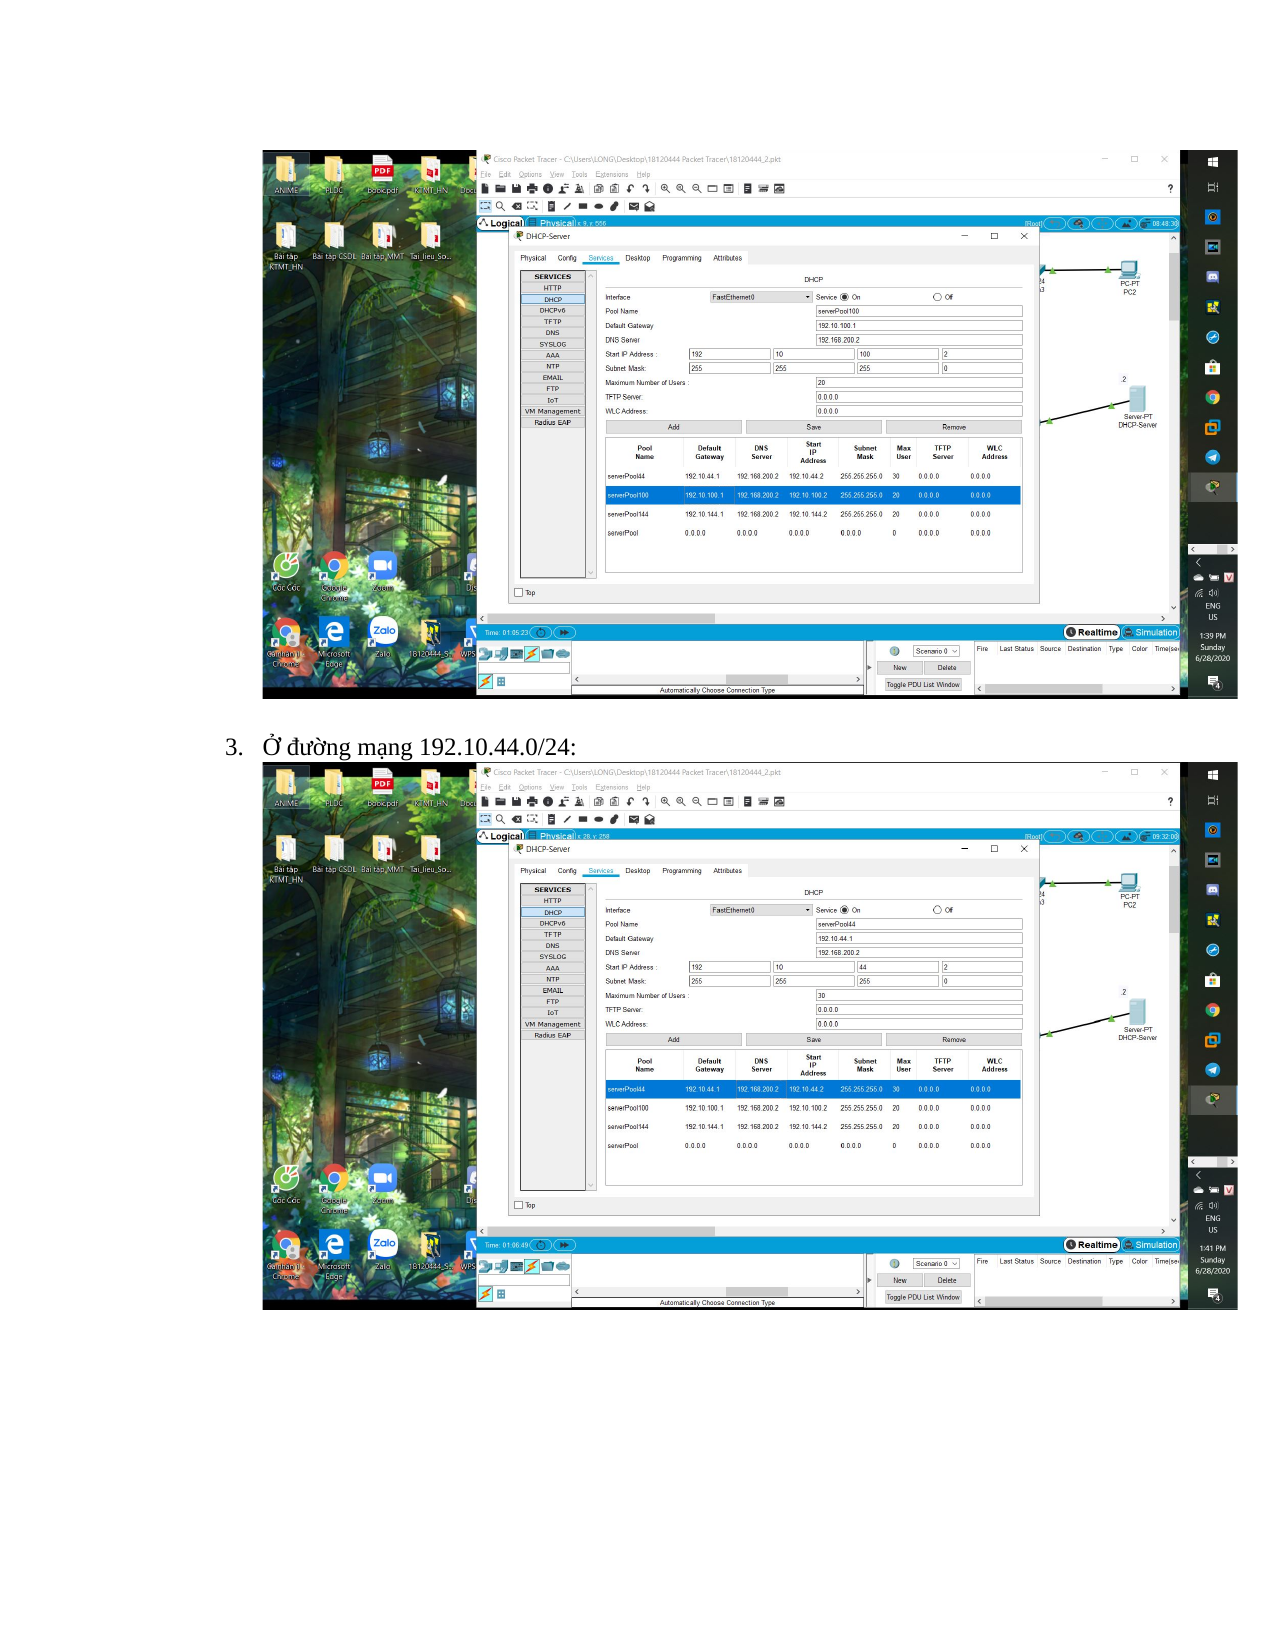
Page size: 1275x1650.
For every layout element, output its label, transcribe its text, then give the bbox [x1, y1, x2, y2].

list Ở đường mạng 192.10.44.0/24: [225, 732, 1125, 760]
picture [262, 762, 1238, 1310]
picture [262, 150, 1238, 699]
